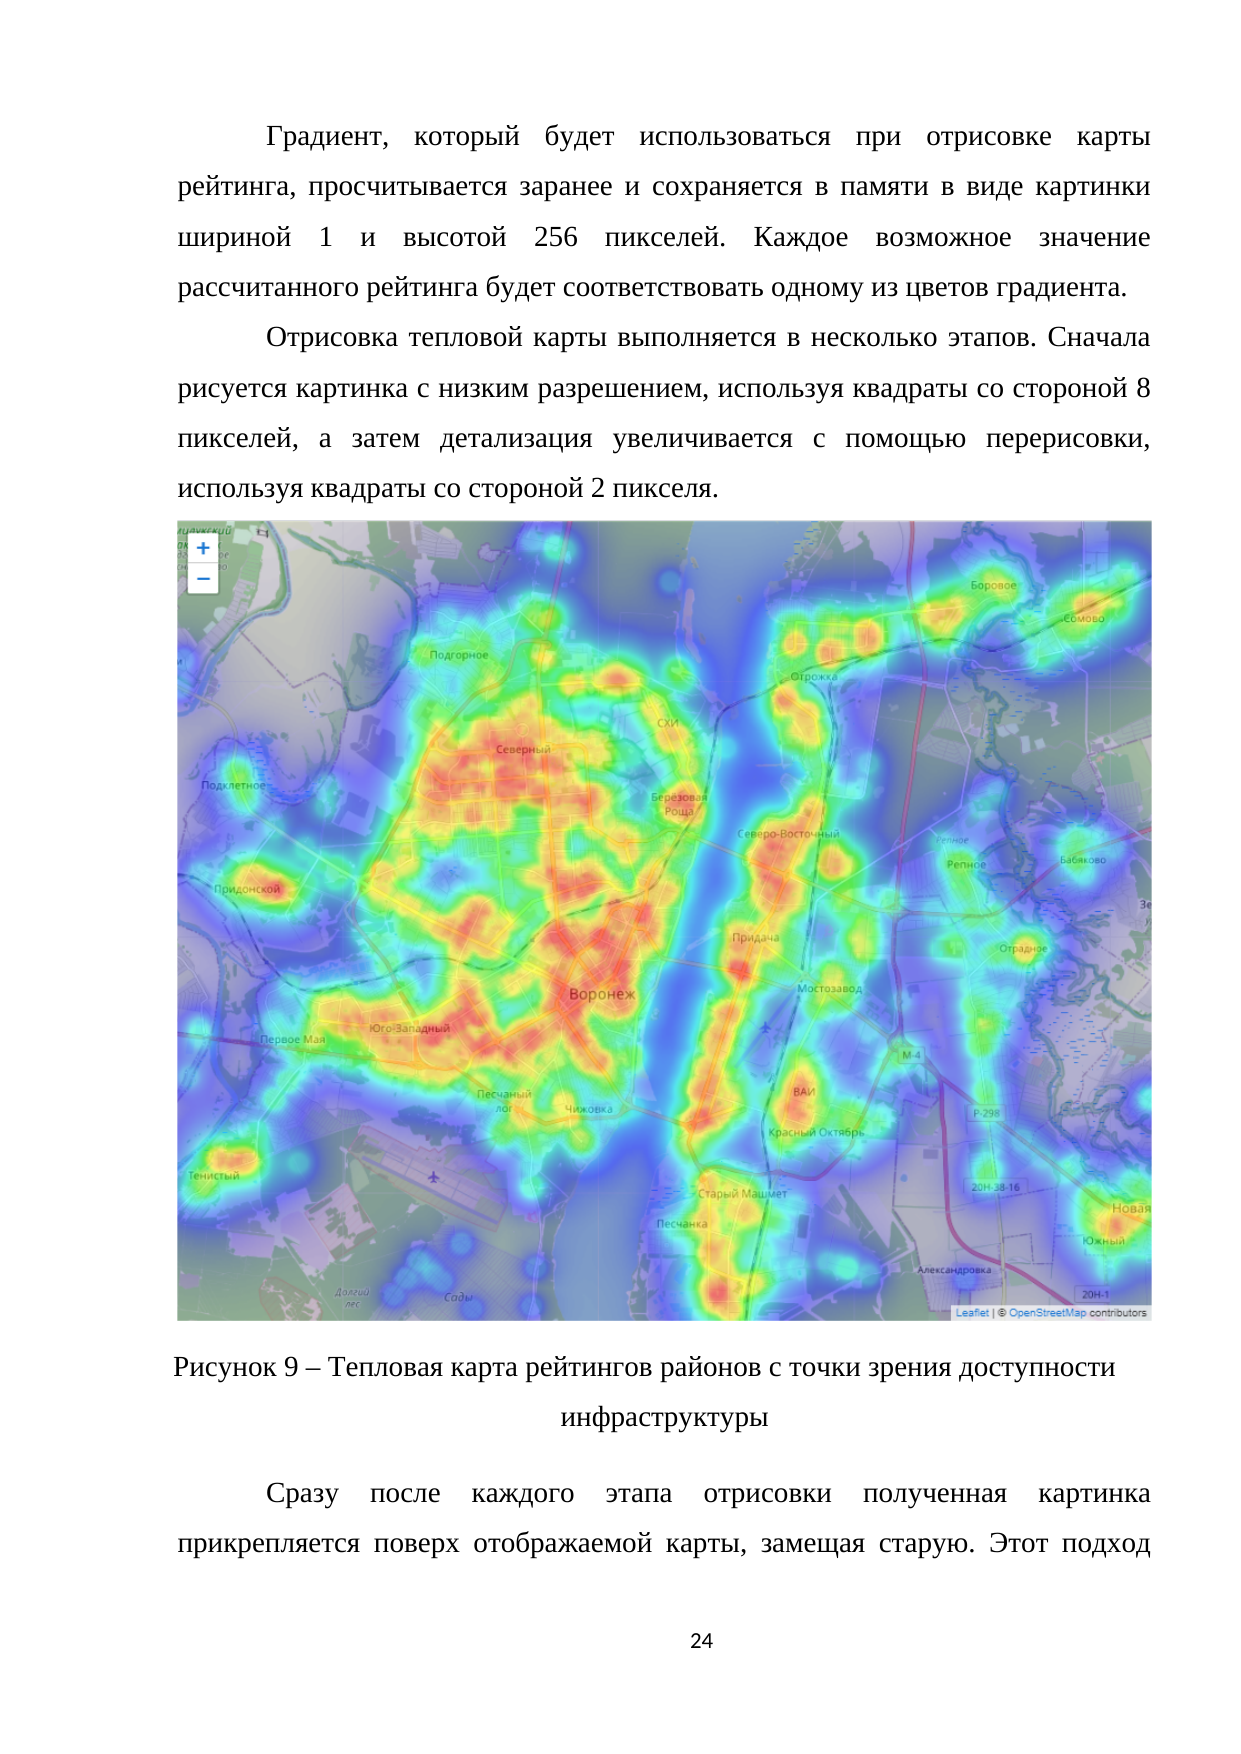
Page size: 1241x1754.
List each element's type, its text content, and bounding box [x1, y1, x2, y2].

text Градиент, который будет использоваться при отрисовке карты рейтинга, просчитывается заранее и сохраняется в памяти в виде картинки шириной 1 и высотой 256 пикселей. Каждое возможное значение рассчитанного рейтинга будет соответствовать одному из цветов градиента. [177, 118, 1152, 303]
text Тепловая карта рейтингов районов с точки зрения доступности инфраструктуры [177, 1349, 1152, 1433]
picture [177, 520, 1152, 1322]
text Отрисовка тепловой карты выполняется в несколько этапов. Сначала рисуется картинка с низким разрешением, используя квадраты со стороной 8 пикселей, а затем детализация увеличивается с помощью перерисовки, используя квадраты со стороной 2 пикселя. [177, 319, 1152, 504]
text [177, 1475, 1152, 1559]
